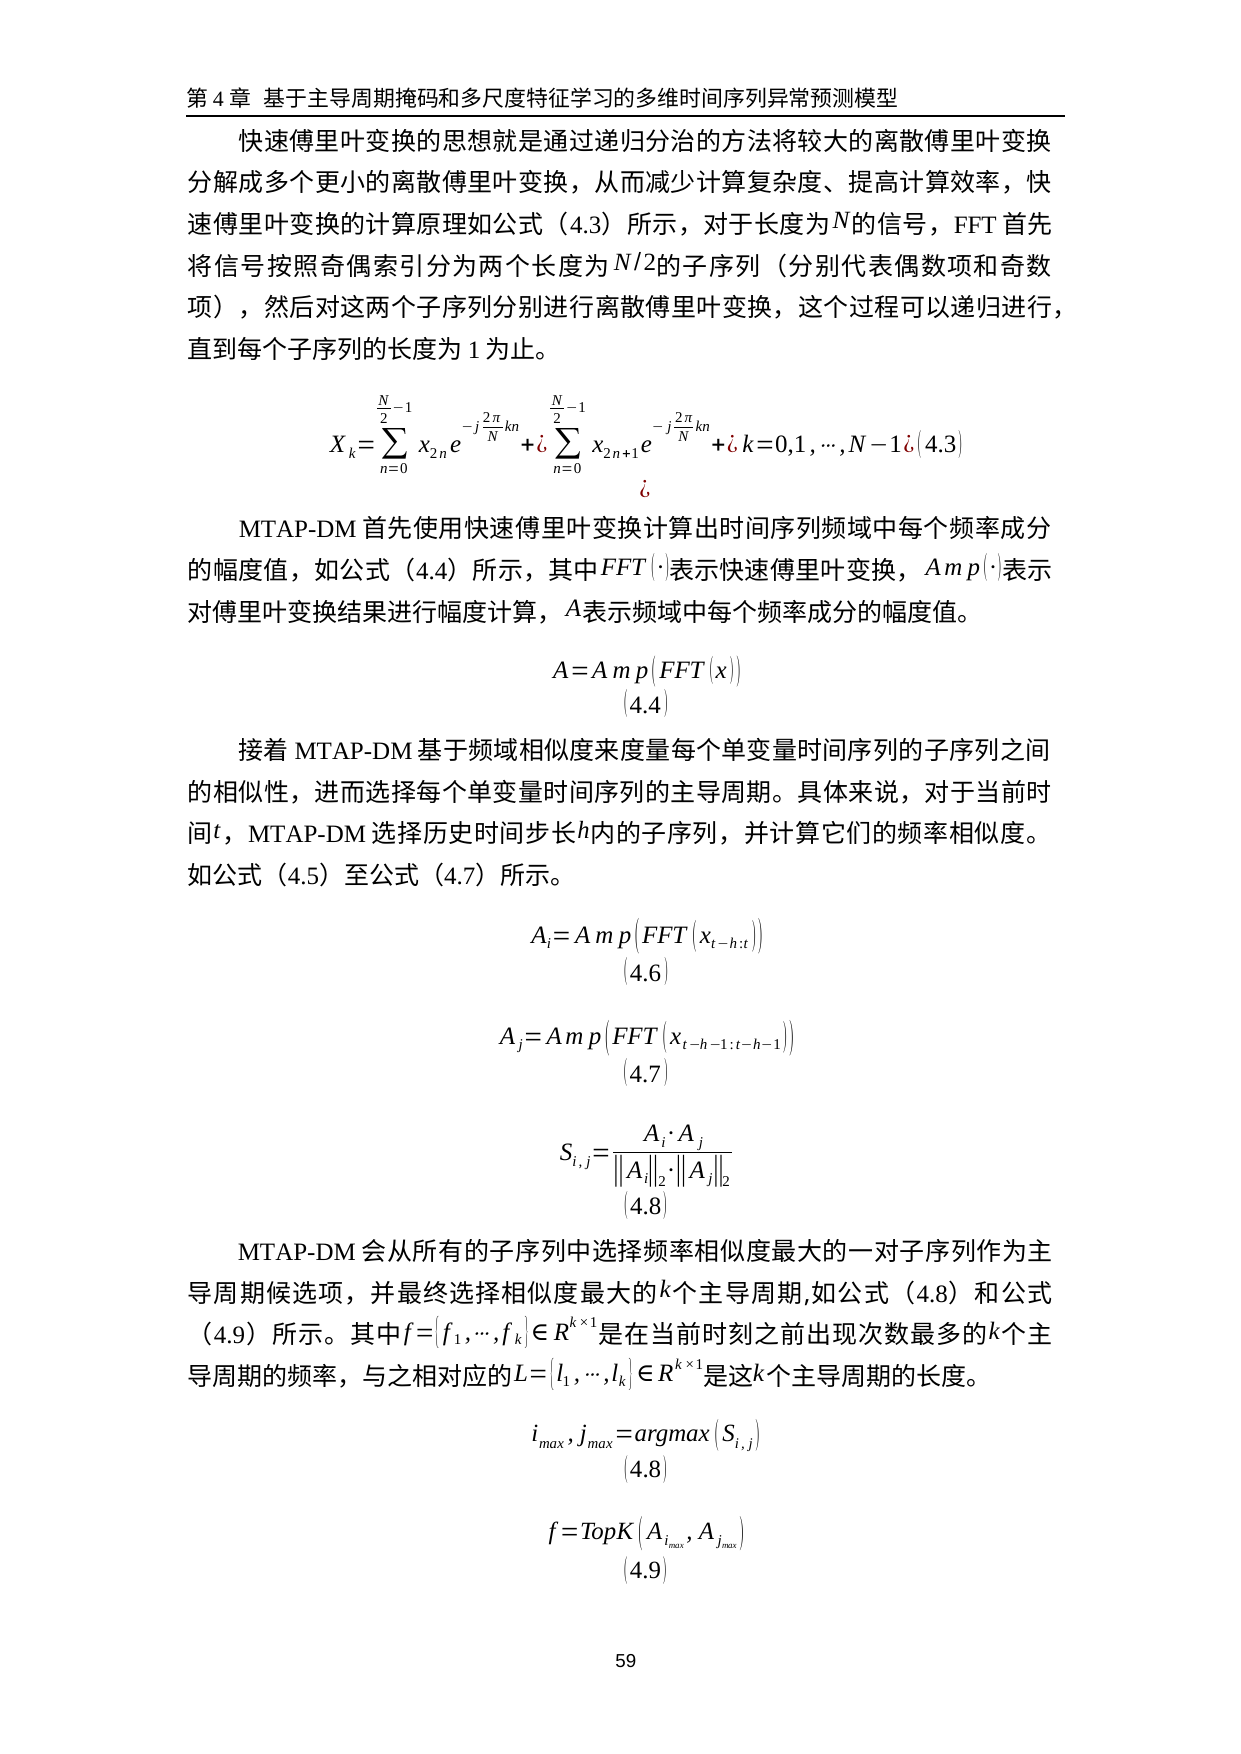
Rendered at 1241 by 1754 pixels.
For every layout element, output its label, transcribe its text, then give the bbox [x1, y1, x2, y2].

text MTAP-DM首先使用快速傅里叶变换计算出时间序列频域中每个频率成分的幅度值，如公式（4.4）所示，其中表示快速傅里叶变换，表示对傅里叶变换结果进行幅度计算，表示频域中每个频率成分的幅度值。 [188, 504, 1053, 629]
text 接着MTAP-DM基于频域相似度来度量每个单变量时间序列的子序列之间的相似性，进而选择每个单变量时间序列的主导周期。具体来说，对于当前时间，MTAP-DM选择历史时间步长内的子序列，并计算它们的频率相似度。如公式（4.5）至公式（4.7）所示。 [188, 726, 1053, 893]
text MTAP-DM会从所有的子序列中选择频率相似度最大的一对子序列作为主导周期候选项，并最终选择相似度最大的个主导周期,如公式（4.8）和公式（4.9）所示。其中是在当前时刻之前出现次数最多的个主导周期的频率，与之相对应的是这个主导周期的长度。 [188, 1227, 1053, 1394]
text 快速傅里叶变换的思想就是通过递归分治的方法将较大的离散傅里叶变换分解成多个更小的离散傅里叶变换，从而减少计算复杂度、提高计算效率，快速傅里叶变换的计算原理如公式（4.3）所示，对于长度为的信号，FFT首先将信号按照奇偶索引分为两个长度为的子序列（分别代表偶数项和奇数项），然后对这两个子序列分别进行离散傅里叶变换，这个过程可以递归进行，直到每个子序列的长度为1为止。 [188, 117, 1053, 367]
